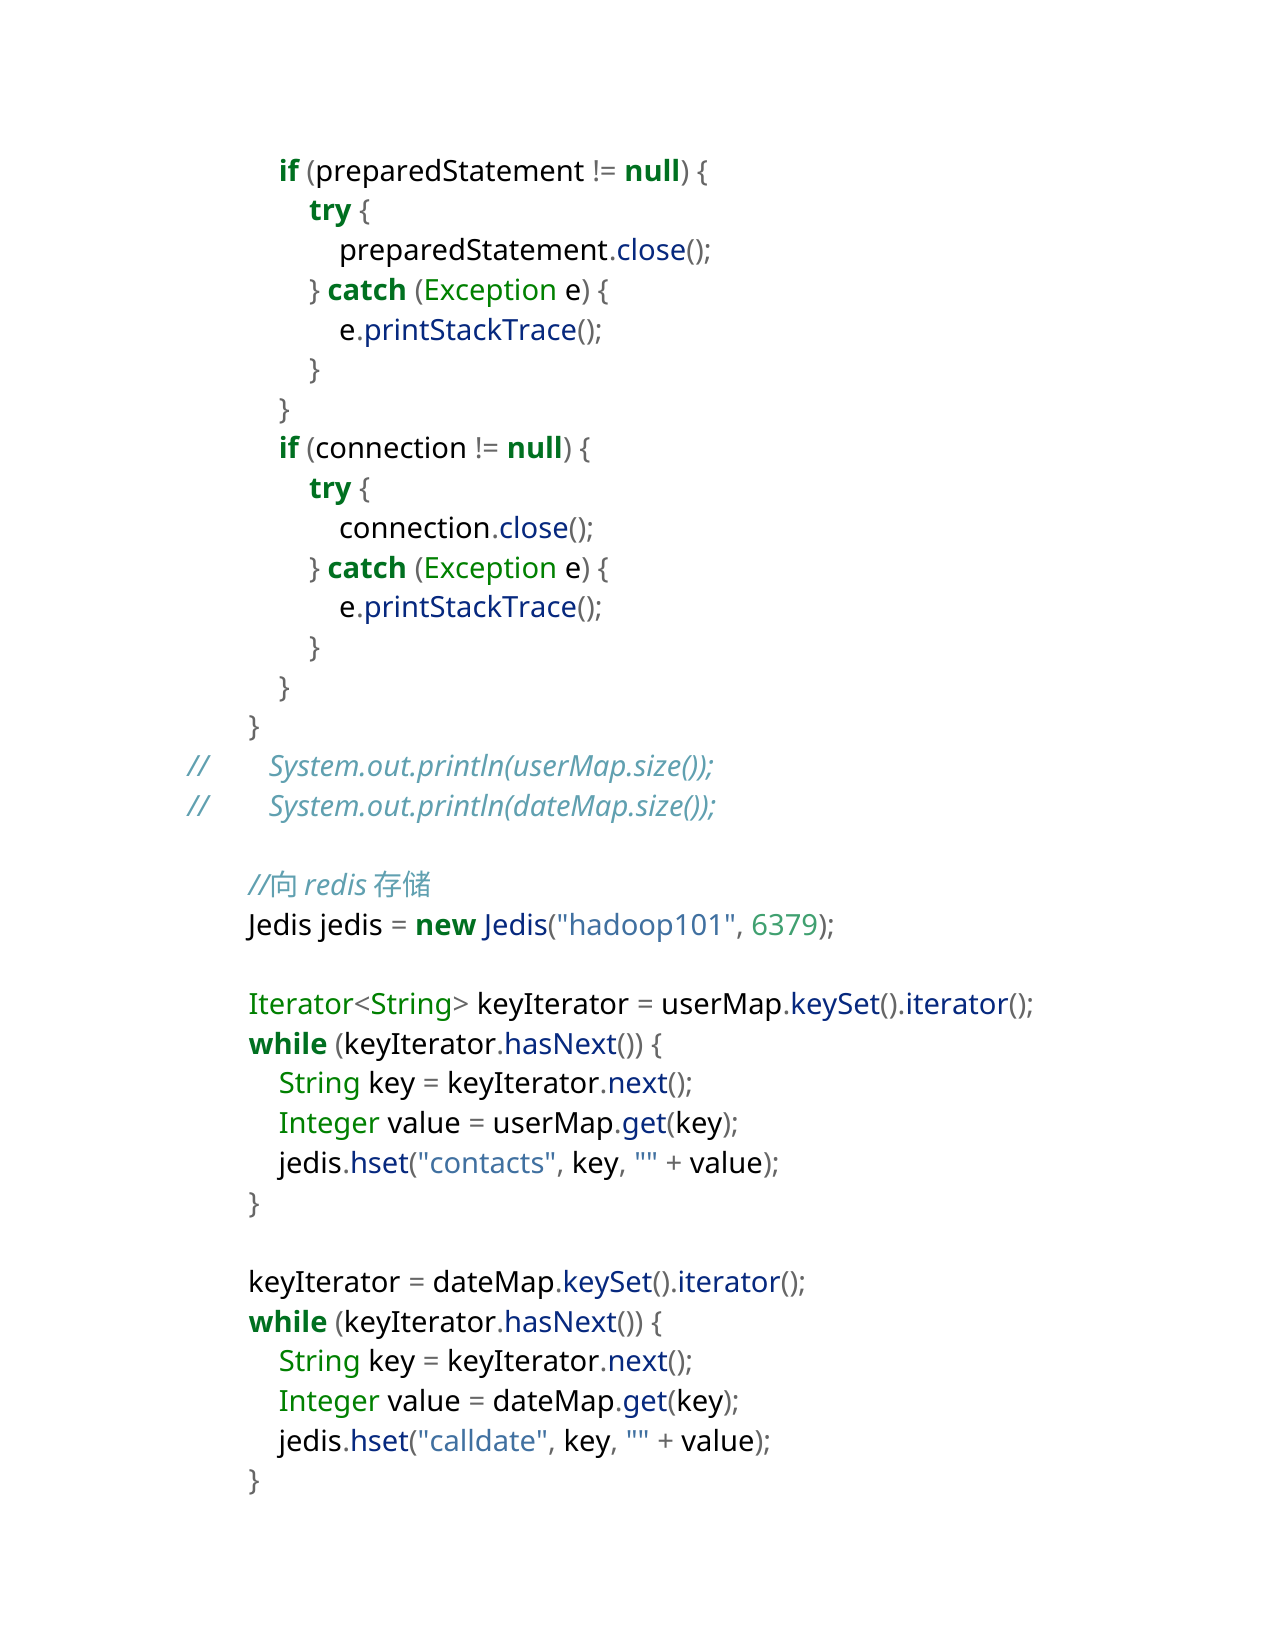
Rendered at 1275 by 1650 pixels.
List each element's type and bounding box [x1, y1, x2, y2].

text [187, 150, 1087, 1499]
